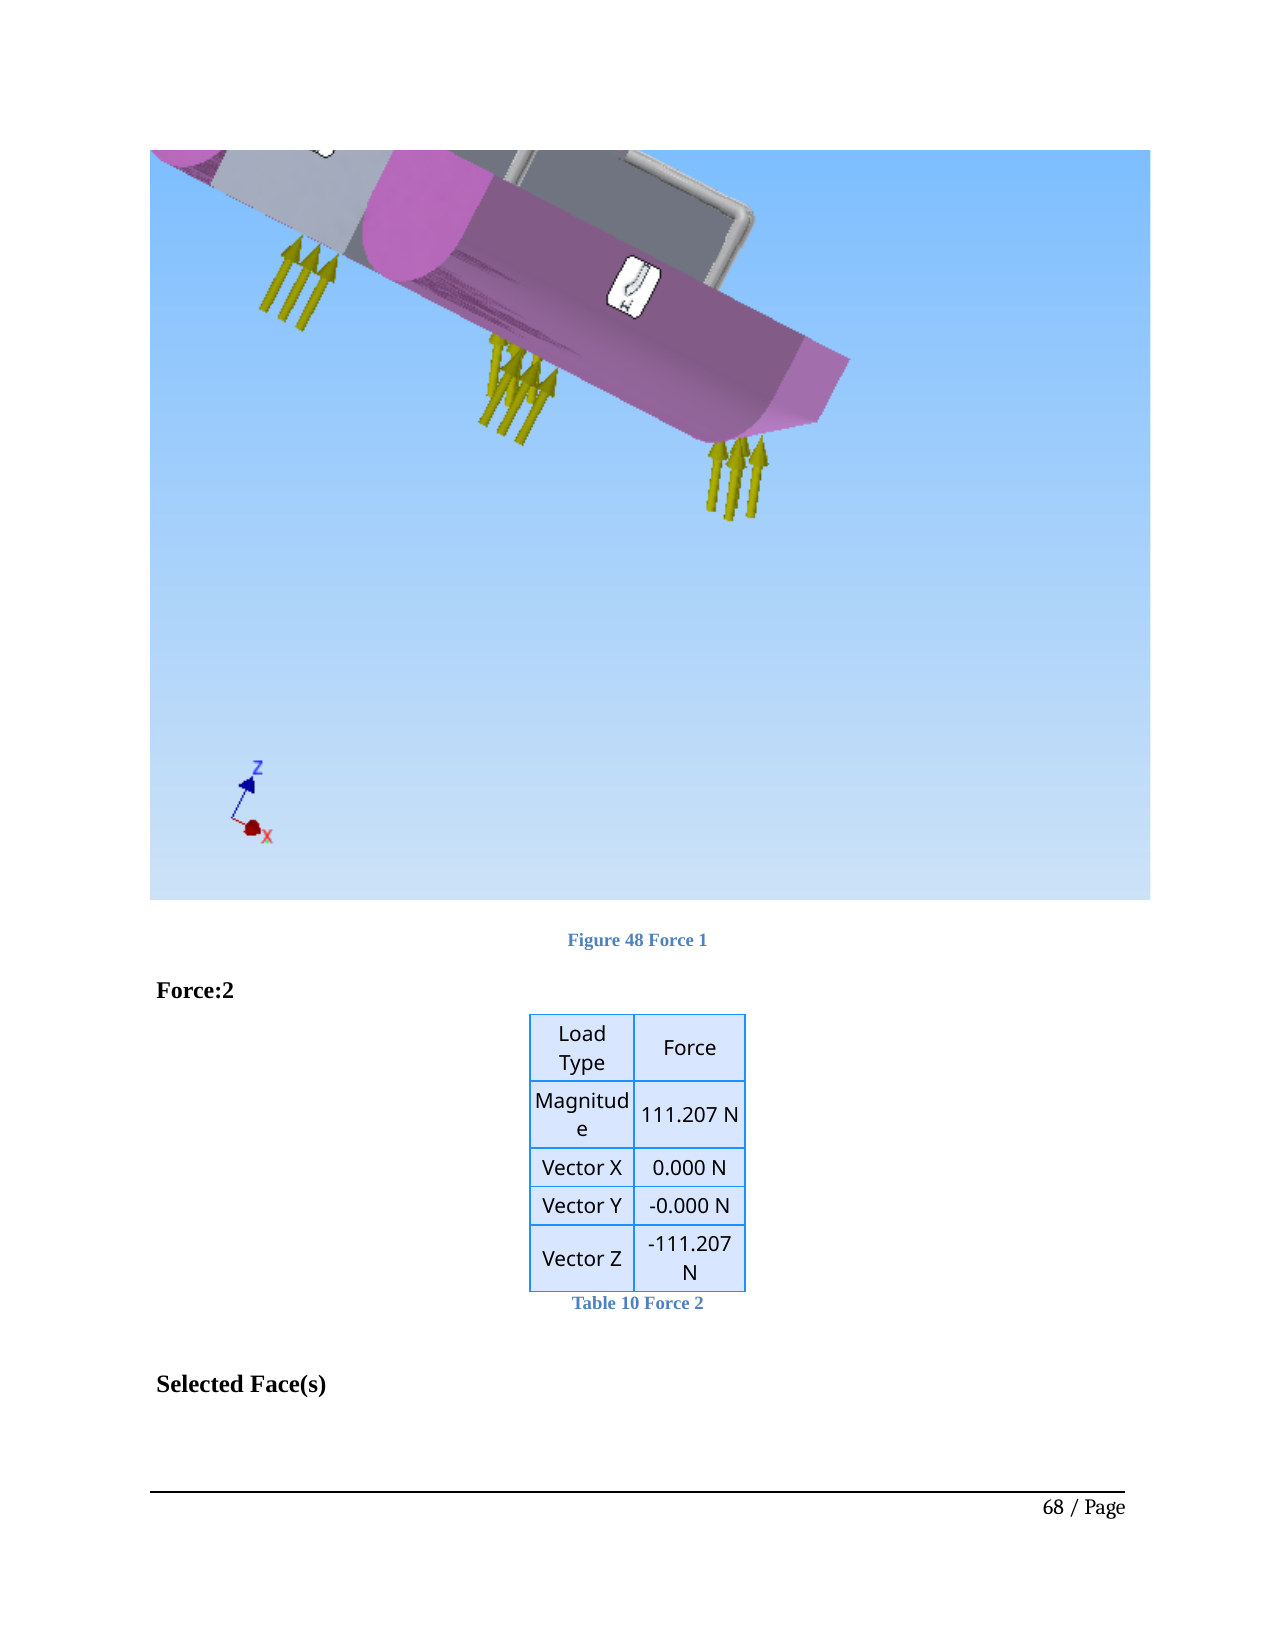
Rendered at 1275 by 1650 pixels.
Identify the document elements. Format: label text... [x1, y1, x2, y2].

table_cell -0.000 N [635, 1187, 744, 1224]
table_cell Magnitude [531, 1082, 633, 1147]
table_cell Vector Z [531, 1226, 633, 1291]
text Selected Face(s) [150, 1369, 1125, 1398]
table_cell 111.207 N [635, 1082, 744, 1147]
table_header Load Type [531, 1015, 633, 1080]
subtitle Force:2 [150, 976, 1125, 1003]
table_cell -111.207 N [635, 1226, 744, 1291]
picture [150, 150, 1151, 900]
table_header Force [635, 1015, 744, 1080]
table_cell Vector X [531, 1149, 633, 1186]
table_cell 0.000 N [635, 1149, 744, 1186]
table_cell Vector Y [531, 1187, 633, 1224]
